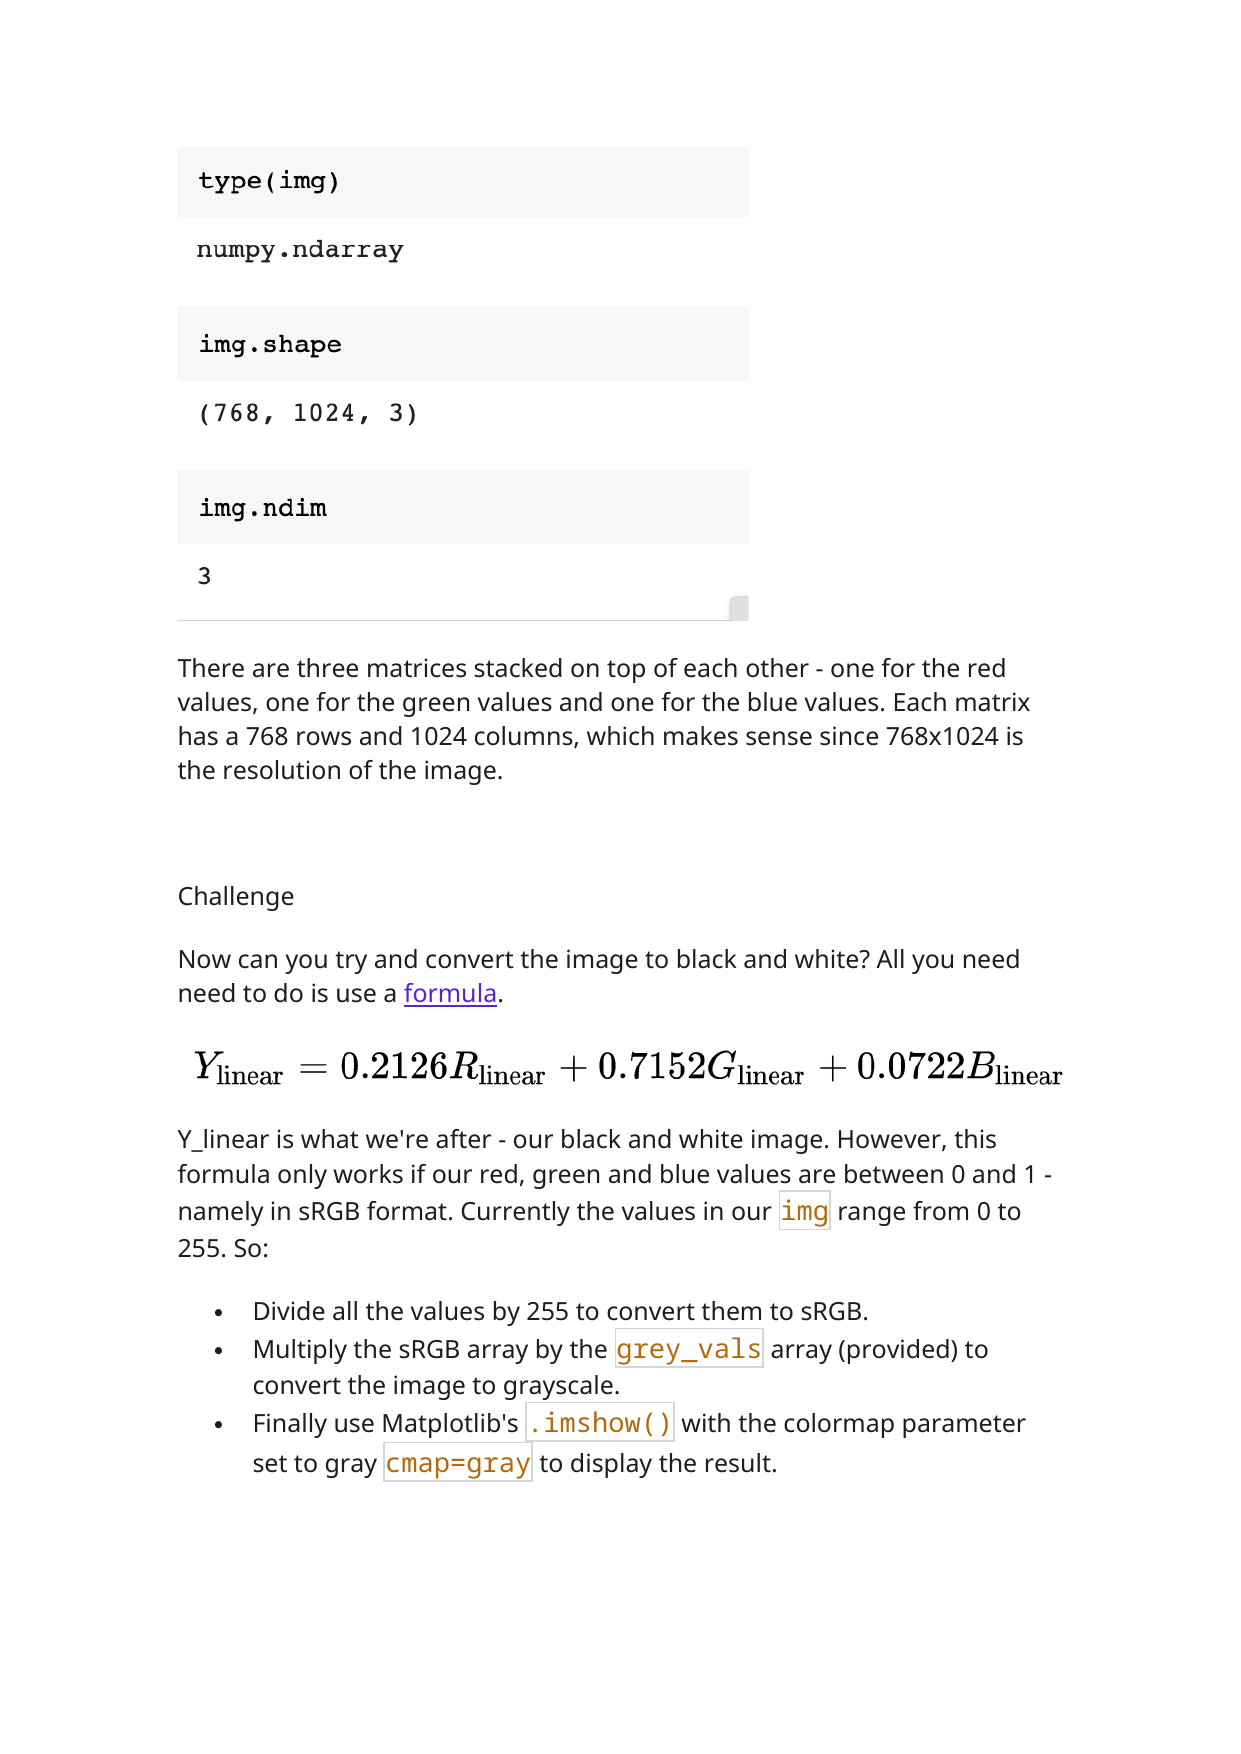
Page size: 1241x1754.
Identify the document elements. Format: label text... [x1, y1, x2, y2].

list Finally use Matplotlib's .imshow() with the colormap parameter set to gray cmap=gray to display the result. [215, 1402, 525, 1482]
list Finally use Matplotlib's .imshow() with the colormap parameter set to gray cmap=gray to display the result. [533, 1402, 1063, 1482]
text Y_linear is what we're after - our black and white image. However, this formula only works if our red, green and blue values are between 0 and 1 - namely in sRGB format. Currently the values in our img range from 0 to 255. So: [177, 1122, 1063, 1264]
text Now can you try and convert the image to black and white? All you need need to do is use a formula. [177, 942, 1063, 1010]
list Divide all the values by 255 to convert them to sRGB. [215, 1293, 1063, 1328]
picture [177, 147, 749, 621]
list Multiply the sRGB array by the grey_vals array (provided) to convert the image to grayscale. [215, 1328, 1063, 1402]
text Challenge [177, 879, 1063, 913]
picture [177, 1039, 1063, 1093]
text There are three matrices stacked on top of each other - one for the red values, one for the green values and one for the blue values. Each matrix has a 768 rows and 1024 columns, which makes sense since 768x1024 is the resolution of the image. [177, 650, 1063, 786]
